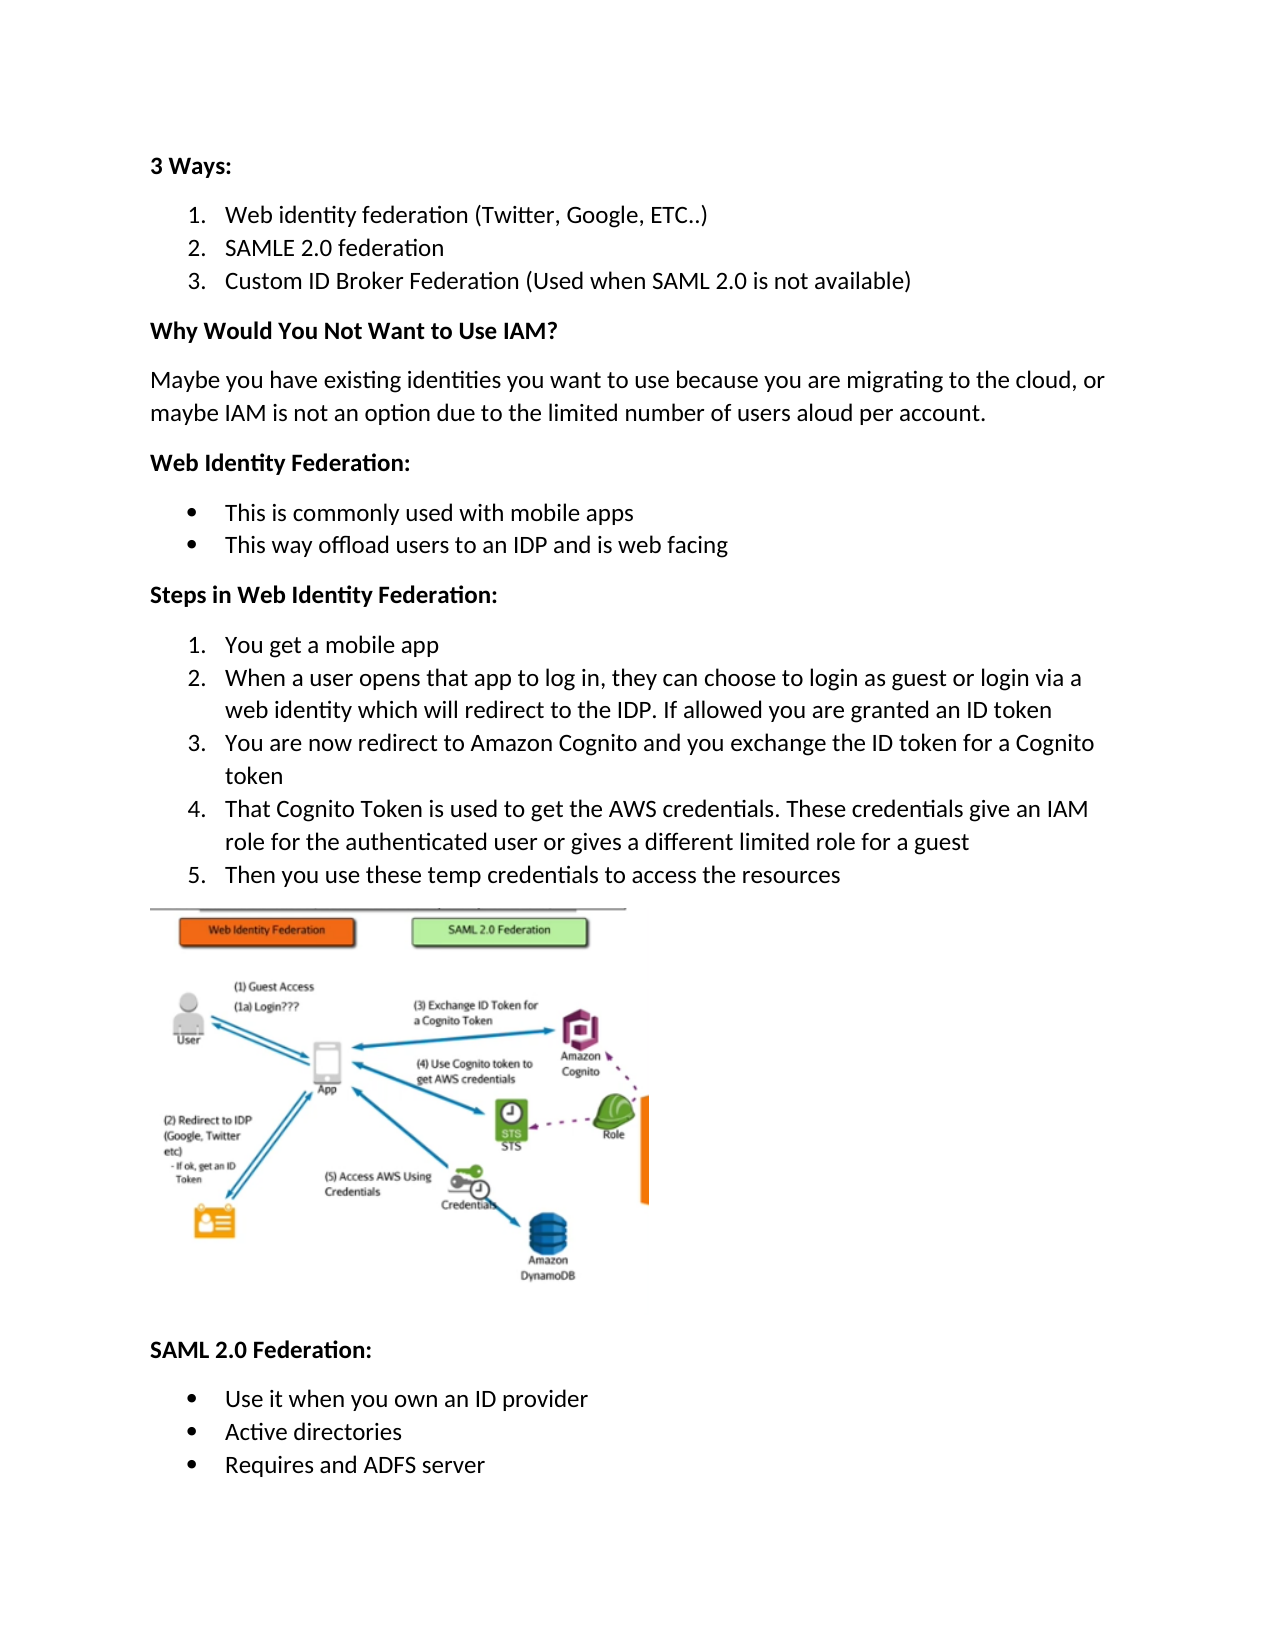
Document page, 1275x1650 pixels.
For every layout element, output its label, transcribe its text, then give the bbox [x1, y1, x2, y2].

list Active directories [187, 1416, 1125, 1447]
list You get a mobile app [187, 629, 1125, 659]
text Maybe you have existing identities you want to use because you are migrating to the cloud, or maybe IAM is not an option due to the limited number of users aloud per account. [150, 364, 1125, 428]
text 3 Ways: [150, 150, 1125, 181]
text SAML 2.0 Federation: [150, 1334, 1125, 1364]
list Use it when you own an ID provider [187, 1383, 1125, 1414]
list This way offload users to an IDP and is web facing [187, 529, 1125, 560]
list SAMLE 2.0 federation [187, 232, 1125, 263]
list Custom ID Broker Federation (Used when SAML 2.0 is not available) [187, 265, 1125, 296]
list You are now redirect to Amazon Cognito and you exchange the ID token for a Cognito token [187, 727, 1125, 791]
list When a user opens that app to log in, they can choose to login as guest or login via a web identity which will redirect to the IDP. If allowed you are granted an ID token [187, 662, 1125, 725]
text Why Would You Not Want to Use IAM? [150, 315, 1125, 346]
picture [150, 908, 649, 1315]
text Steps in Web Identity Federation: [150, 579, 1125, 610]
list That Cognito Token is used to get the AWS credentials. These credentials give an IAM role for the authenticated user or gives a different limited role for a guest [187, 793, 1125, 857]
text Web Identity Federation: [150, 447, 1125, 478]
list Then you use these temp credentials to access the resources [187, 859, 1125, 890]
list Web identity federation (Twitter, Google, ETC..) [187, 199, 1125, 230]
list This is commonly used with mobile apps [187, 497, 1125, 527]
list Requires and ADFS server [187, 1449, 1125, 1480]
